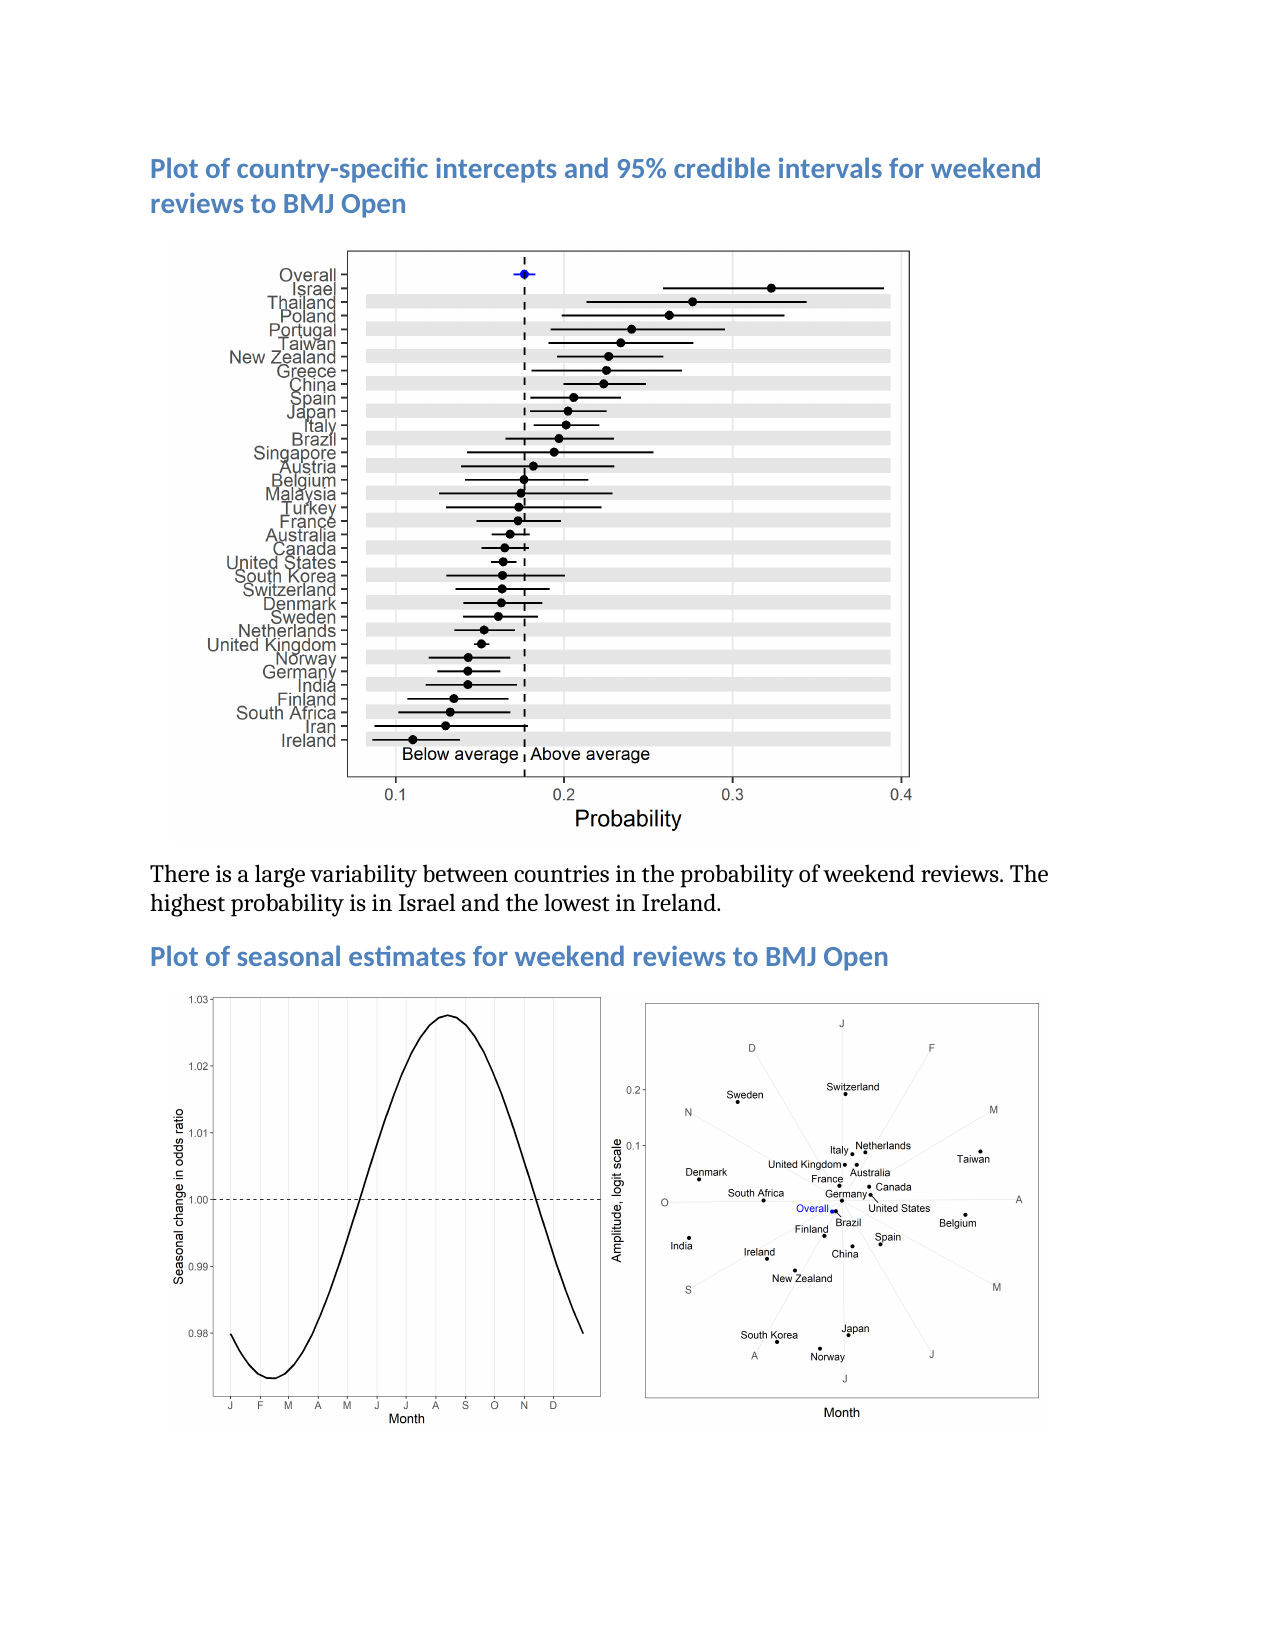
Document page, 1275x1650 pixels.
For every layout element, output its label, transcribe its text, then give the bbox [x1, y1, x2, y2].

text There is a large variability between countries in the probability of weekend reviews. The highest probability is in Israel and the lowest in Ireland. [150, 860, 1125, 918]
subtitle Plot of seasonal estimates for weekend reviews to BMJ Open [150, 938, 1125, 974]
picture [168, 240, 921, 842]
picture [168, 992, 1044, 1431]
subtitle Plot of country-specific intercepts and 95% credible intervals for weekend reviews to BMJ Open [150, 150, 1125, 221]
